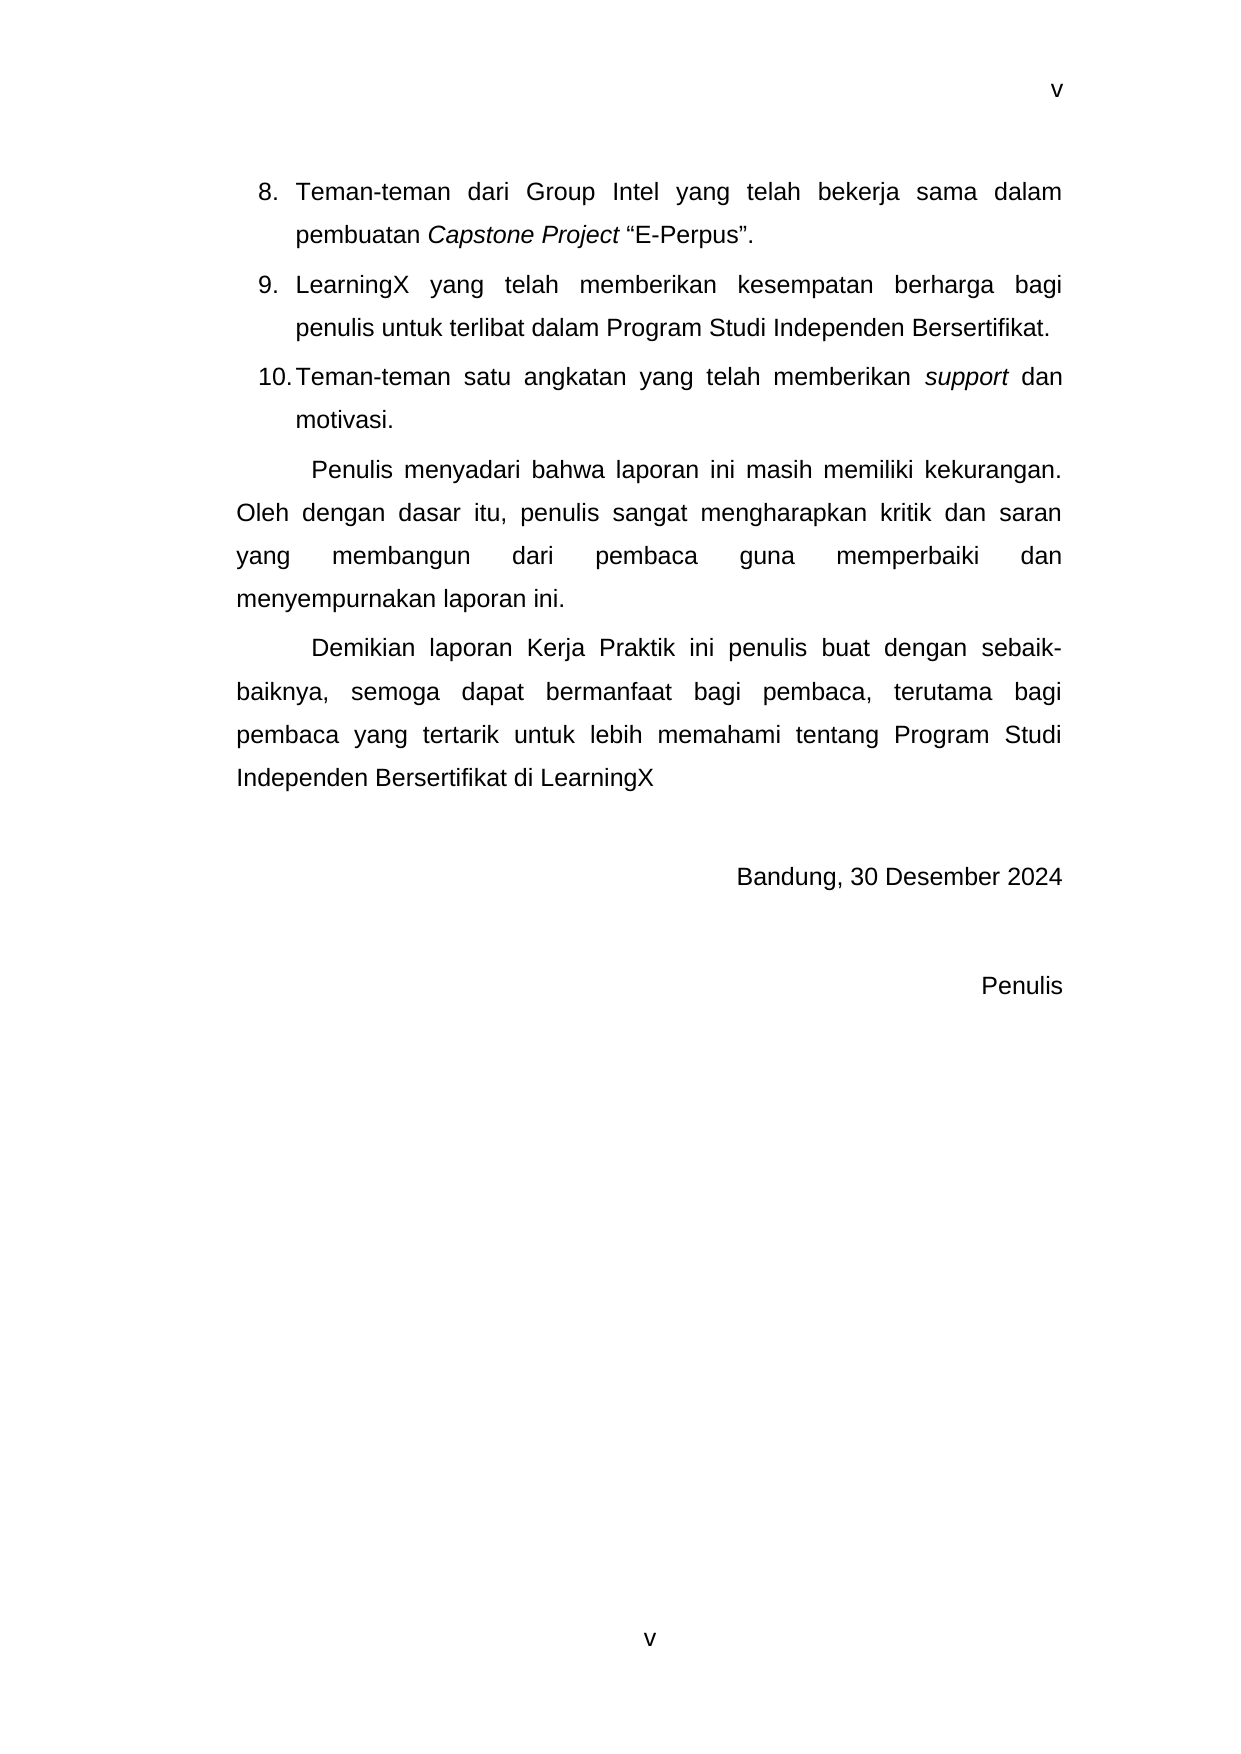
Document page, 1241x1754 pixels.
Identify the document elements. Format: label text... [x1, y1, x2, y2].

list Teman-teman dari Group Intel yang telah bekerja sama dalam pembuatan Capstone Project “E-Perpus”. [258, 177, 1063, 249]
text Penulis [236, 971, 1063, 999]
text Bandung, 30 Desember 2024 [236, 862, 1063, 890]
text Demikian laporan Kerja Praktik ini penulis buat dengan sebaik-baiknya, semoga dapat bermanfaat bagi pembaca, terutama bagi pembaca yang tertarik untuk lebih memahami tentang Program Studi Independen Bersertifikat di LearningX [236, 633, 1063, 792]
text Penulis menyadari bahwa laporan ini masih memiliki kekurangan. Oleh dengan dasar itu, penulis sangat mengharapkan kritik dan saran yang membangun dari pembaca guna memperbaiki dan menyempurnakan laporan ini. [236, 455, 1063, 613]
list Teman-teman satu angkatan yang telah memberikan support dan motivasi. [258, 362, 1063, 434]
list LearningX yang telah memberikan kesempatan berharga bagi penulis untuk terlibat dalam Program Studi Independen Bersertifikat. [258, 270, 1063, 342]
